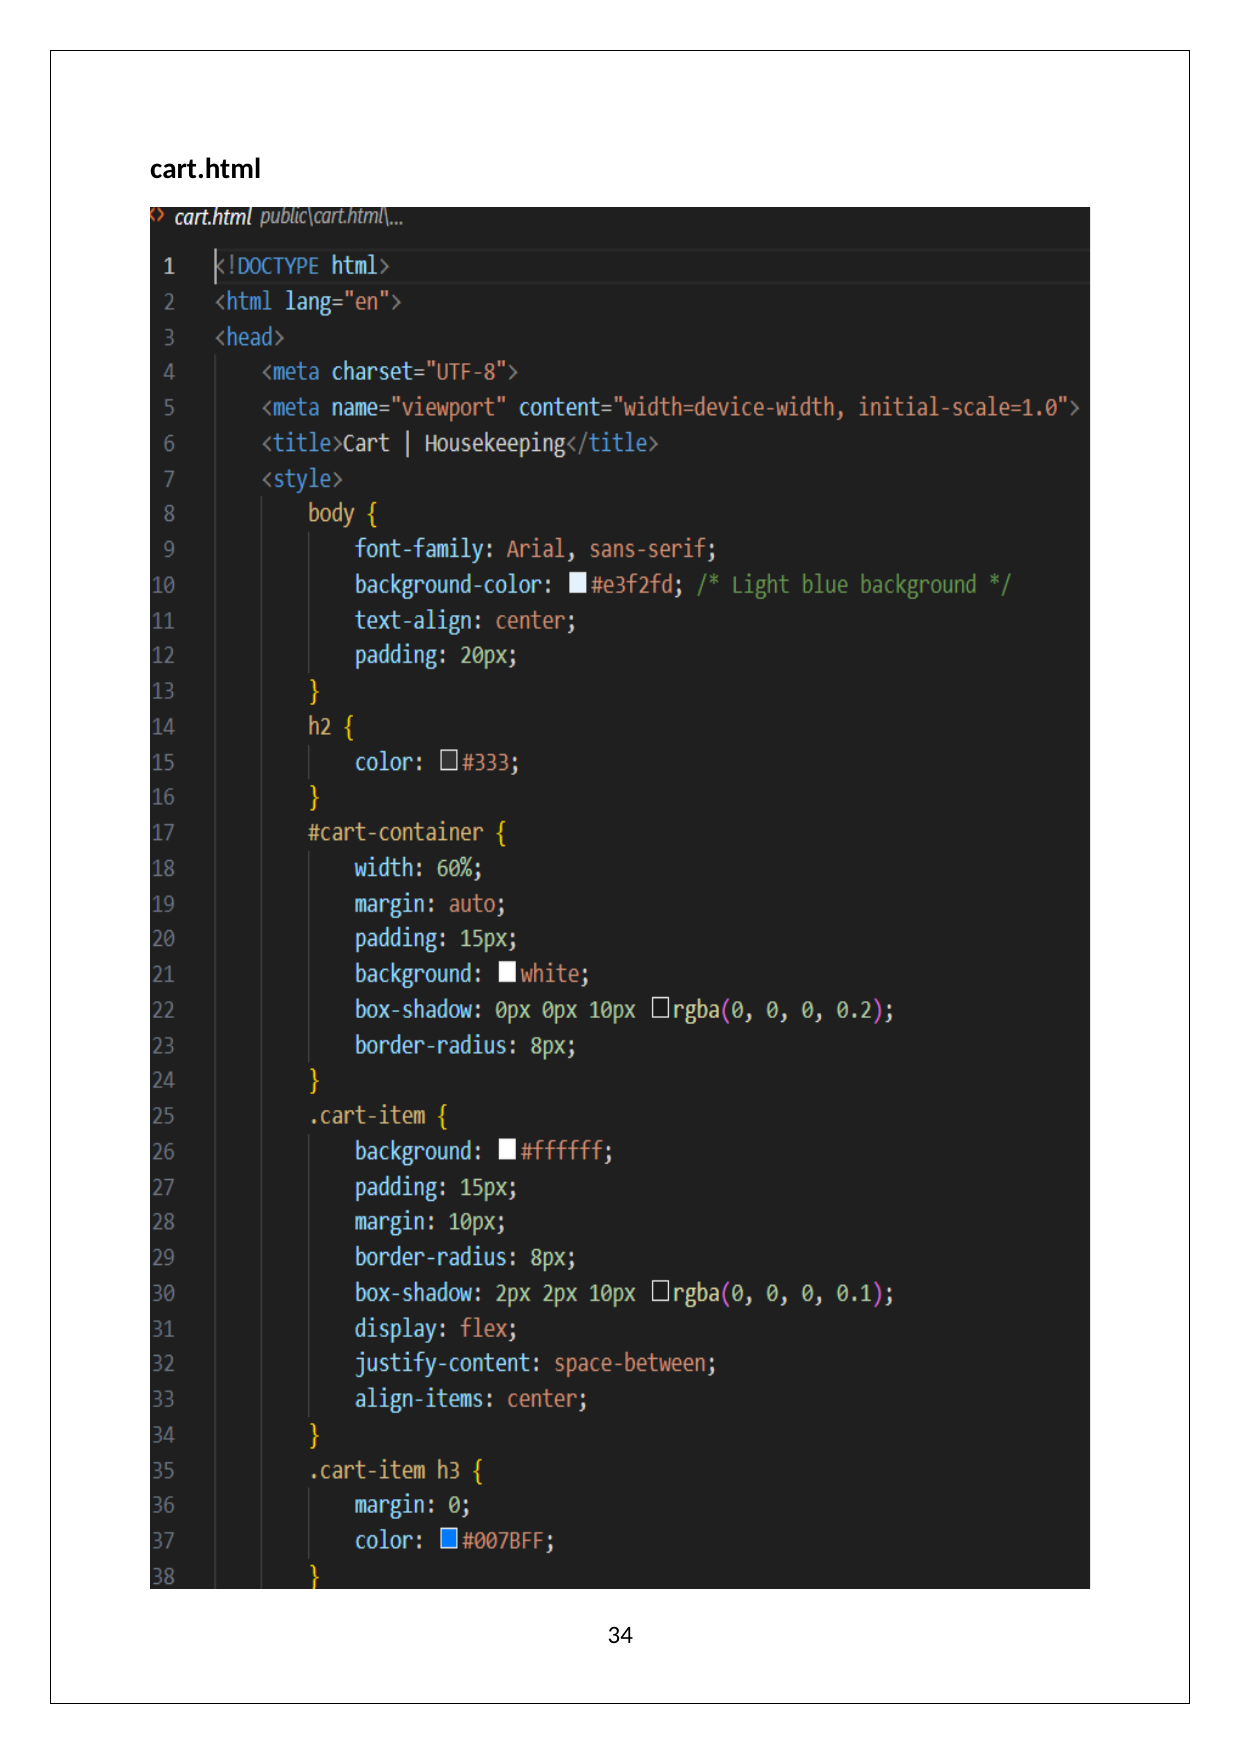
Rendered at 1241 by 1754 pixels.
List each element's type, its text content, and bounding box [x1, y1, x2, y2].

picture [150, 207, 1091, 1589]
text cart.html [150, 150, 1090, 186]
